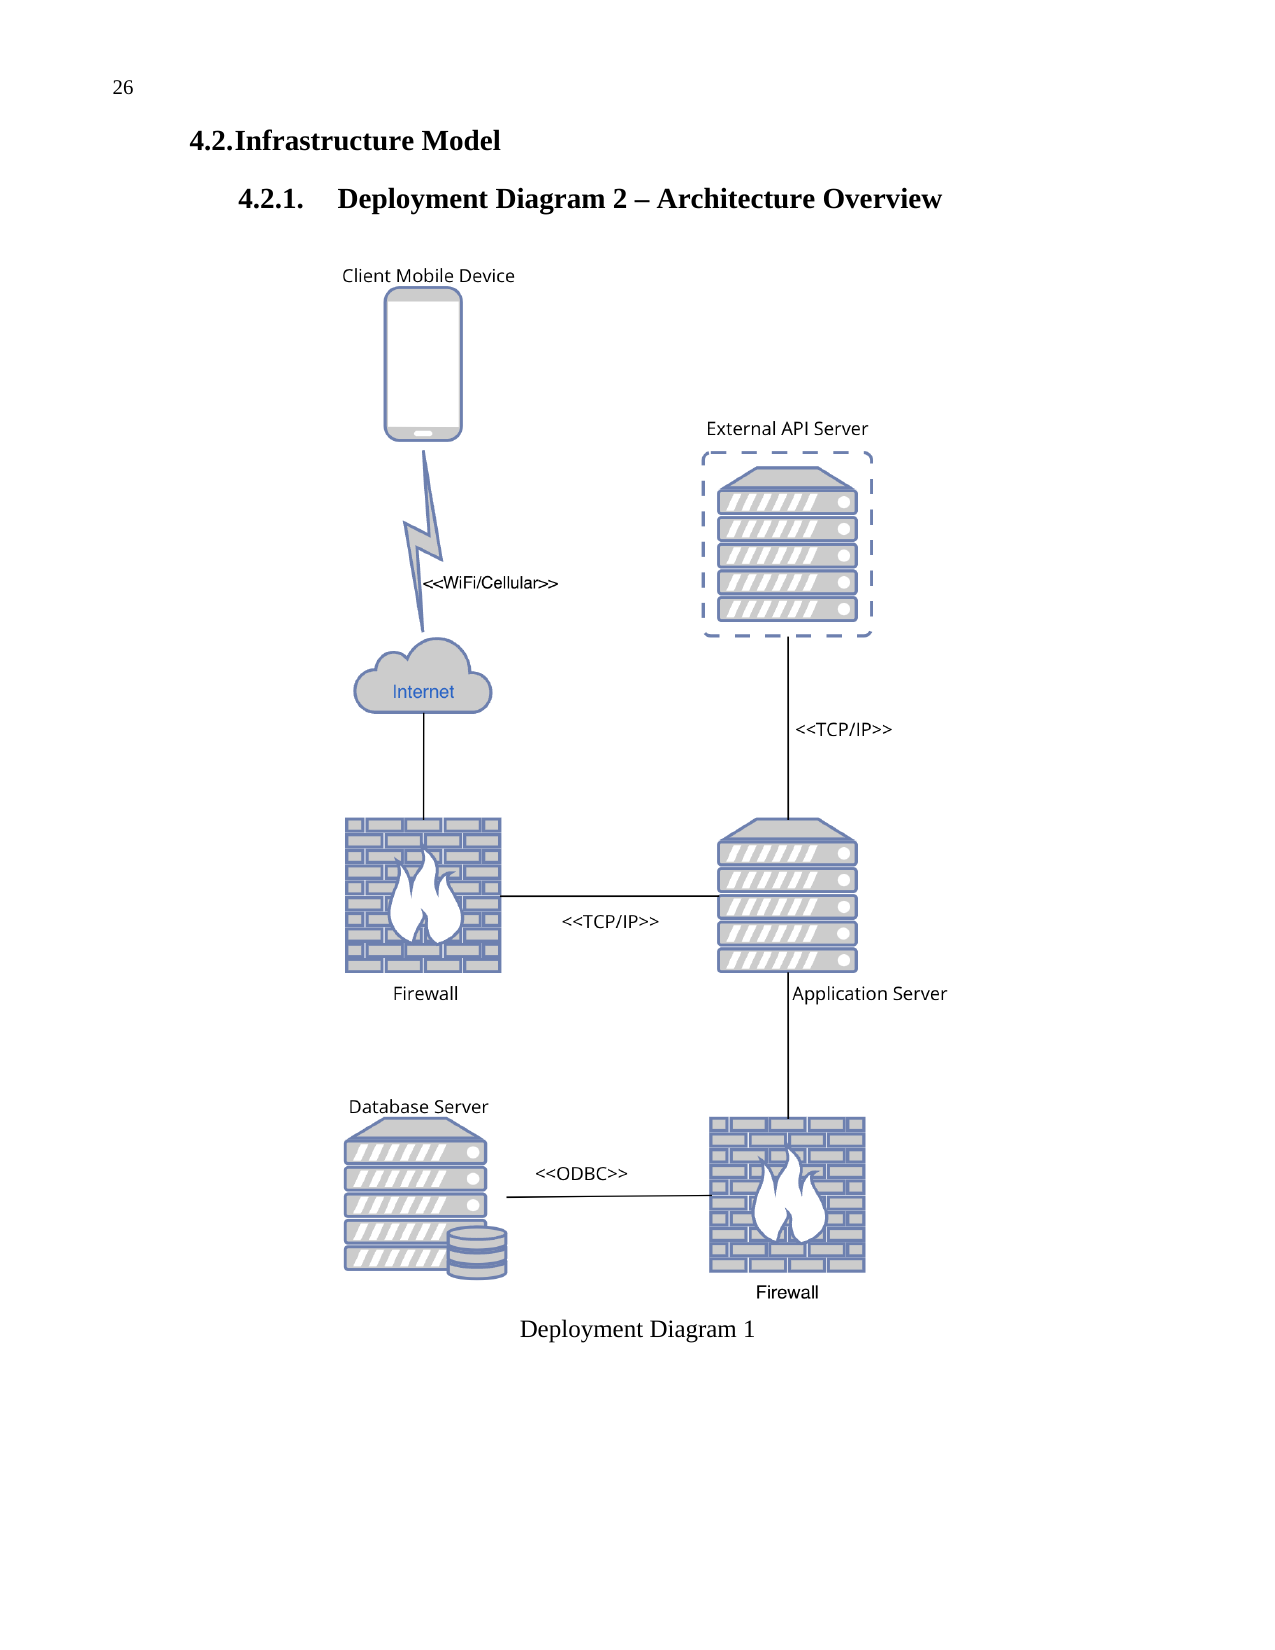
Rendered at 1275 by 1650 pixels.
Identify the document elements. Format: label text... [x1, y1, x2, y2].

text Deployment Diagram 1 [112, 1314, 1162, 1342]
picture [315, 240, 960, 1314]
subtitle Infrastructure Model [189, 123, 1162, 157]
list Deployment Diagram 2 – Architecture Overview [238, 182, 1162, 215]
